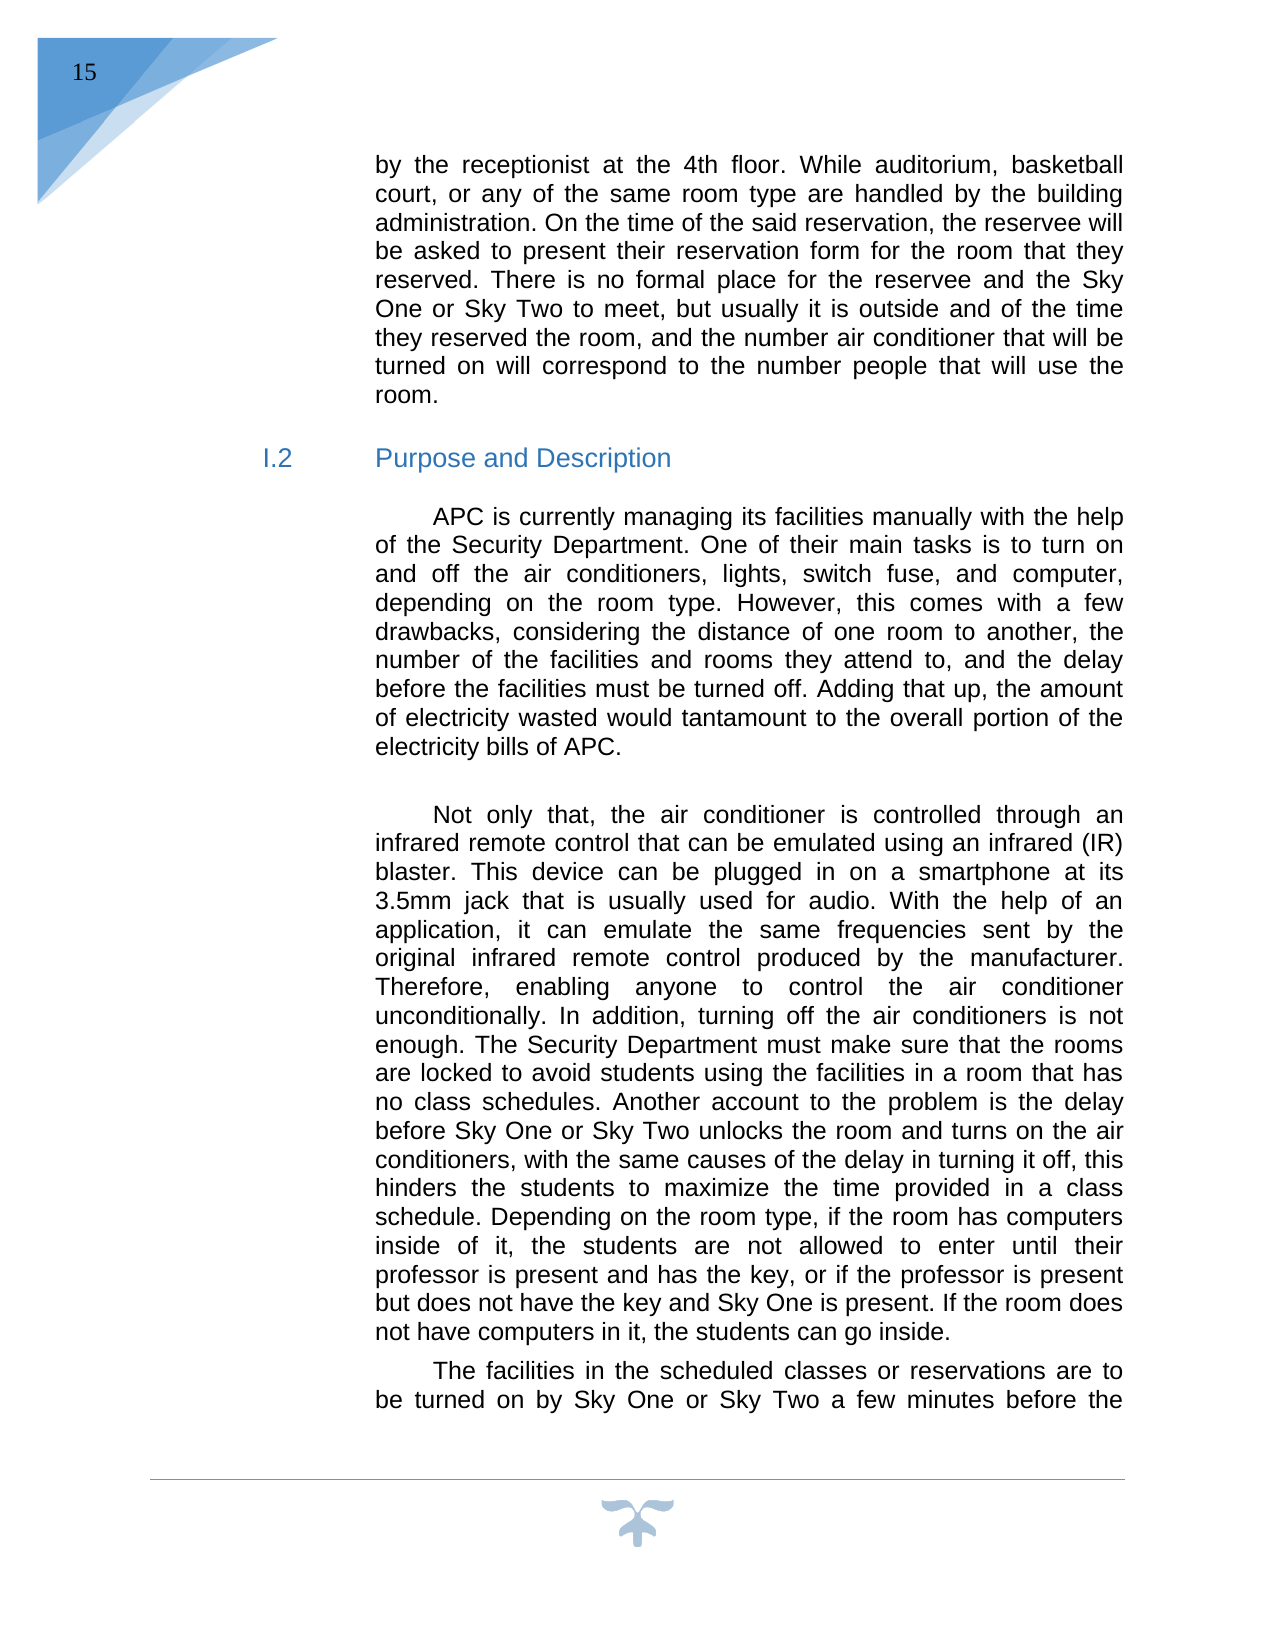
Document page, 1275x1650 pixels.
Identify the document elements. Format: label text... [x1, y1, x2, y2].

subtitle Purpose and Description [262, 442, 1125, 473]
picture [37, 37, 279, 206]
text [375, 150, 1125, 409]
text APC is currently managing its facilities manually with the help of the Security Department. One of their main tasks is to turn on and off the air conditioners, lights, switch fuse, and computer, depending on the room type. However, this comes with a few drawbacks, considering the distance of one room to another, the number of the facilities and rooms they attend to, and the delay before the facilities must be turned off. Adding that up, the amount of electricity wasted would tantamount to the overall portion of the electricity bills of APC. [375, 502, 1125, 760]
text Not only that, the air conditioner is controlled through an infrared remote control that can be emulated using an infrared (IR) blaster. This device can be plugged in on a smartphone at its 3.5mm jack that is usually used for audio. With the help of an application, it can emulate the same frequencies sent by the original infrared remote control produced by the manufacturer. Therefore, enabling anyone to control the air conditioner unconditionally. In addition, turning off the air conditioners is not enough. The Security Department must make sure that the rooms are locked to avoid students using the facilities in a room that has no class schedules. Another account to the problem is the delay before Sky One or Sky Two unlocks the room and turns on the air conditioners, with the same causes of the delay in turning it off, this hinders the students to maximize the time provided in a class schedule. Depending on the room type, if the room has computers inside of it, the students are not allowed to enter until their professor is present and has the key, or if the professor is present but does not have the key and Sky One is present. If the room does not have computers in it, the students can go inside. [375, 799, 1125, 1346]
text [375, 1356, 1125, 1414]
